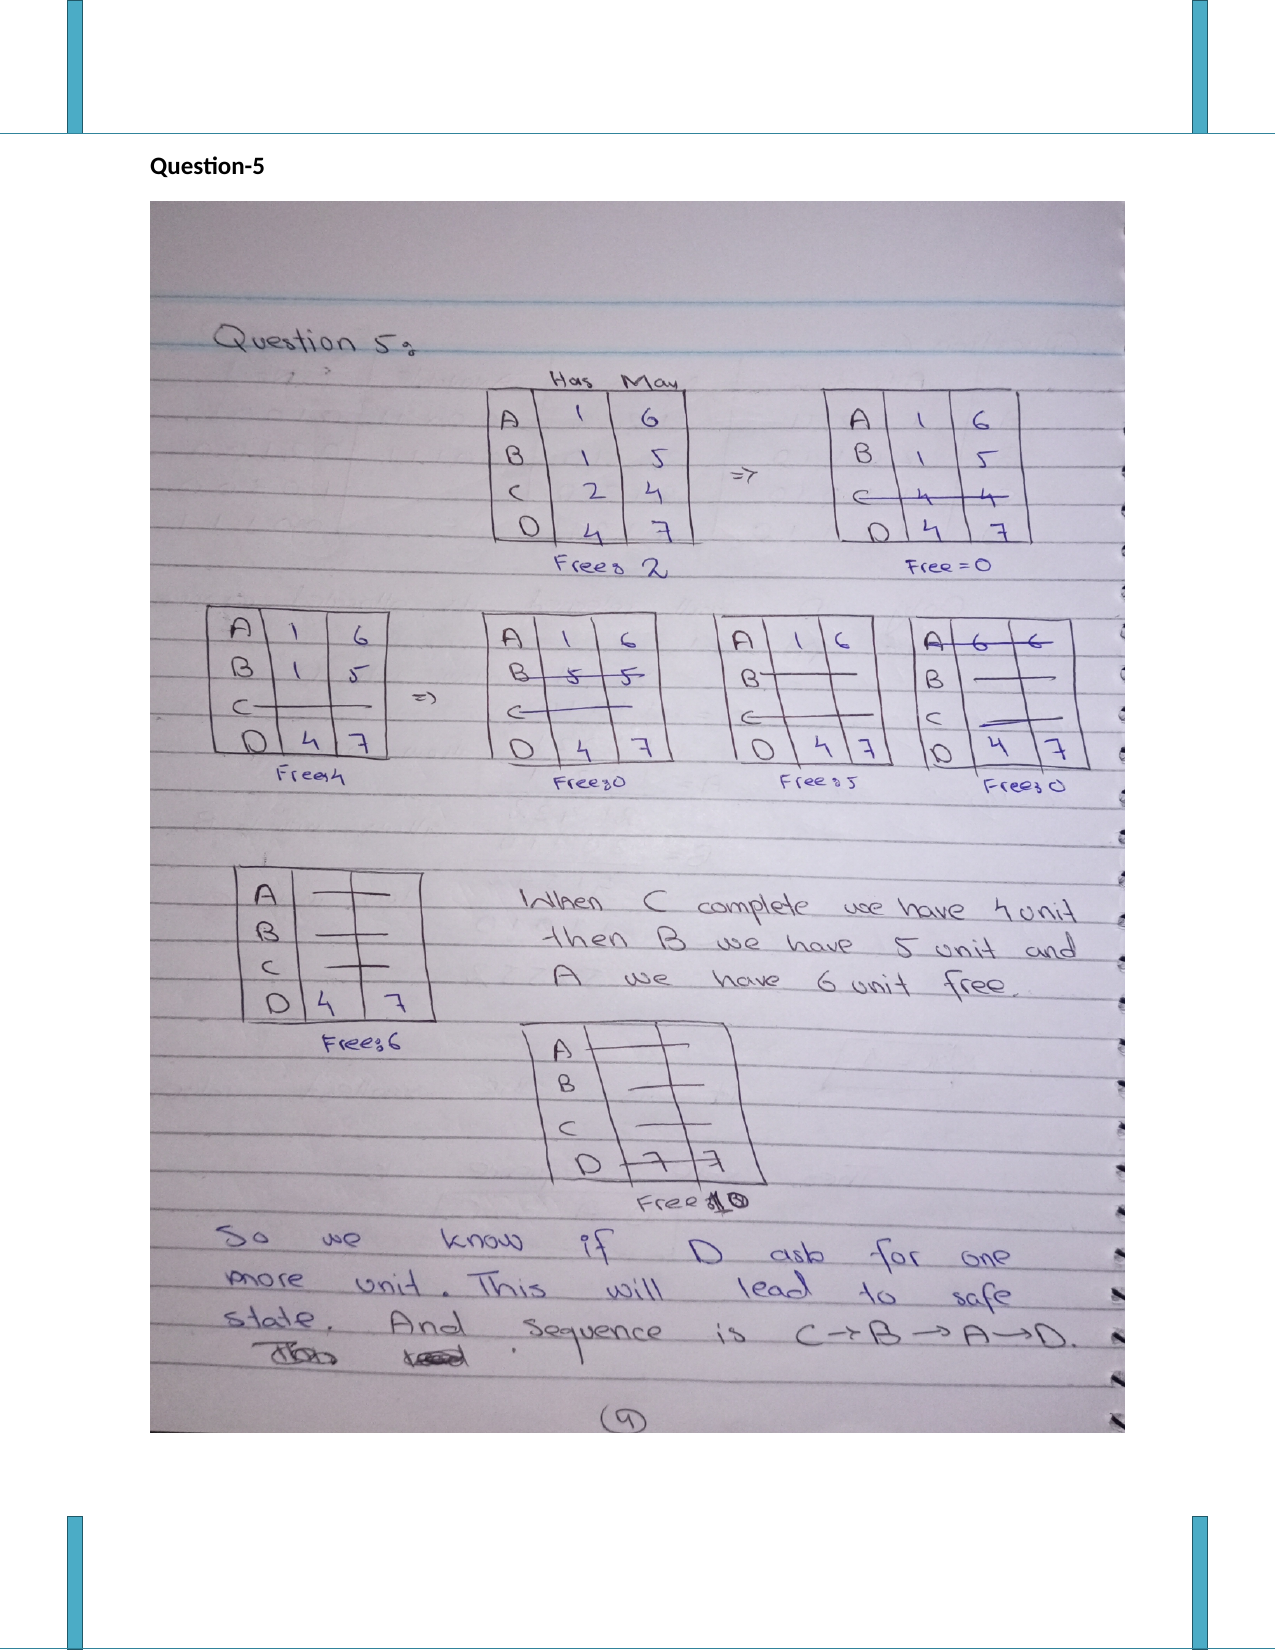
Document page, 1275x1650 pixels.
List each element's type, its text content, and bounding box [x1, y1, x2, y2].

picture [150, 201, 1125, 1433]
text Question-5 [150, 150, 1125, 181]
